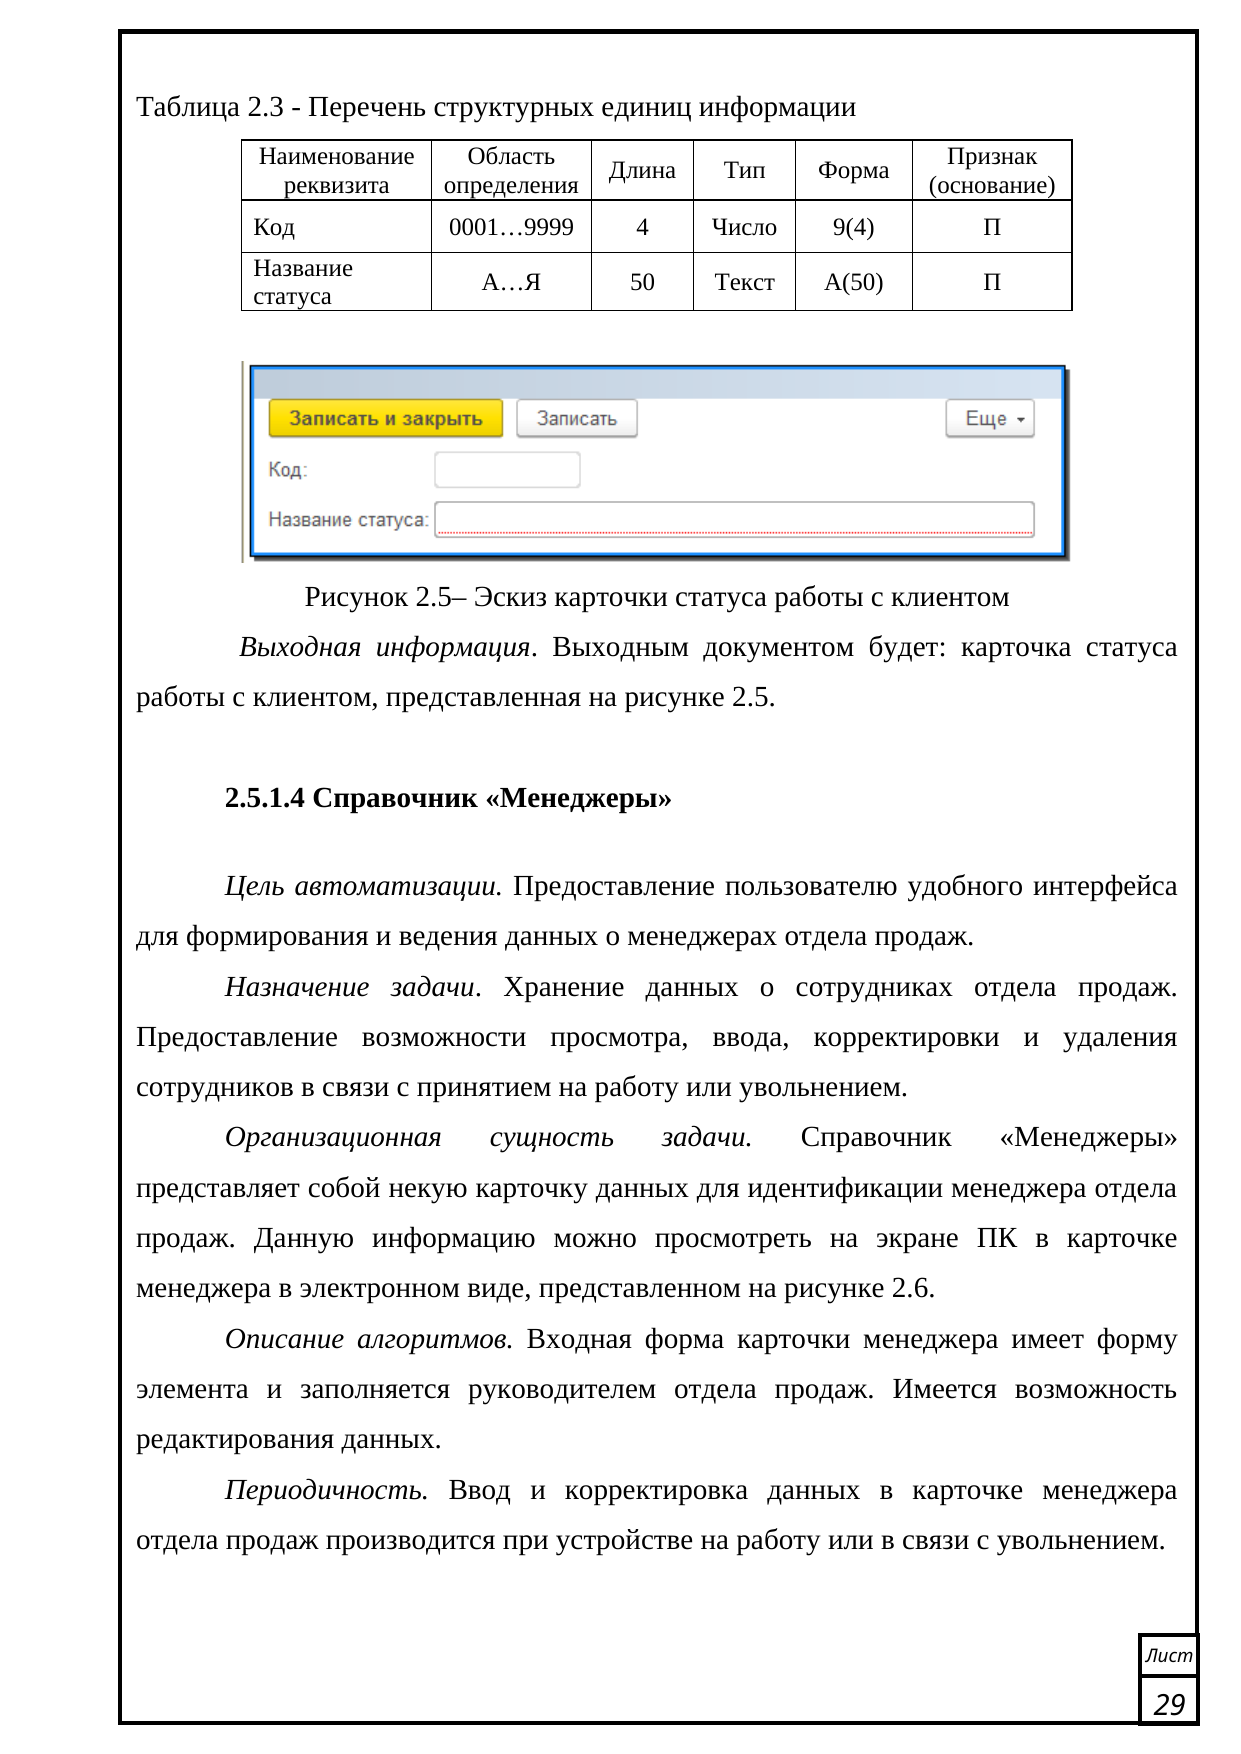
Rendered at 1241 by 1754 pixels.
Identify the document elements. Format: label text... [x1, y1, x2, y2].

text Цель автоматизации. Предоставление пользователю удобного интерфейса для формирования и ведения данных о менеджерах отдела продаж. [136, 868, 1178, 952]
text Выходная информация. Выходным документом будет: карточка статуса работы с клиентом, представленная на рисунке 2.5. [136, 629, 1178, 713]
text Таблица 2.3 - Перечень структурных единиц информации [136, 89, 1178, 122]
table_cell 50 [592, 253, 693, 310]
text Организационная сущность задачи. Справочник «Менеджеры» представляет собой некую карточку данных для идентификации менеджера отдела продаж. Данную информацию можно просмотреть на экране ПК в карточке менеджера в электронном виде, представленном на рисунке 2.6. [136, 1119, 1178, 1304]
table_cell Название статуса [242, 253, 431, 310]
table_header Область определения [432, 141, 591, 198]
table_cell 4 [592, 201, 693, 252]
table_header Тип [694, 141, 795, 198]
table_cell П [913, 253, 1071, 310]
table_cell 9(4) [796, 201, 912, 252]
table_cell Код [242, 201, 431, 252]
table_header Форма [796, 141, 912, 198]
table_header Наименование реквизита [242, 141, 431, 198]
picture [241, 361, 1073, 563]
table_cell 0001…9999 [432, 201, 591, 252]
table_cell А(50) [796, 253, 912, 310]
text Периодичность. Ввод и корректировка данных в карточке менеджера отдела продаж производится при устройстве на работу или в связи с увольнением. [136, 1472, 1178, 1556]
table_cell Число [694, 201, 795, 252]
table_header Признак (основание) [913, 141, 1071, 198]
subtitle 2.5.1.4 Справочник «Менеджеры» [136, 780, 1178, 814]
table_cell Текст [694, 253, 795, 310]
text Назначение задачи. Хранение данных о сотрудниках отдела продаж. Предоставление возможности просмотра, ввода, корректировки и удаления сотрудников в связи с принятием на работу или увольнением. [136, 969, 1178, 1103]
text Рисунок 2.5– Эскиз карточки статуса работы с клиентом [118, 579, 1196, 612]
table_cell П [913, 201, 1071, 252]
text Описание алгоритмов. Входная форма карточки менеджера имеет форму элемента и заполняется руководителем отдела продаж. Имеется возможность редактирования данных. [136, 1321, 1178, 1455]
table_header Длина [592, 141, 693, 198]
table_cell А…Я [432, 253, 591, 310]
